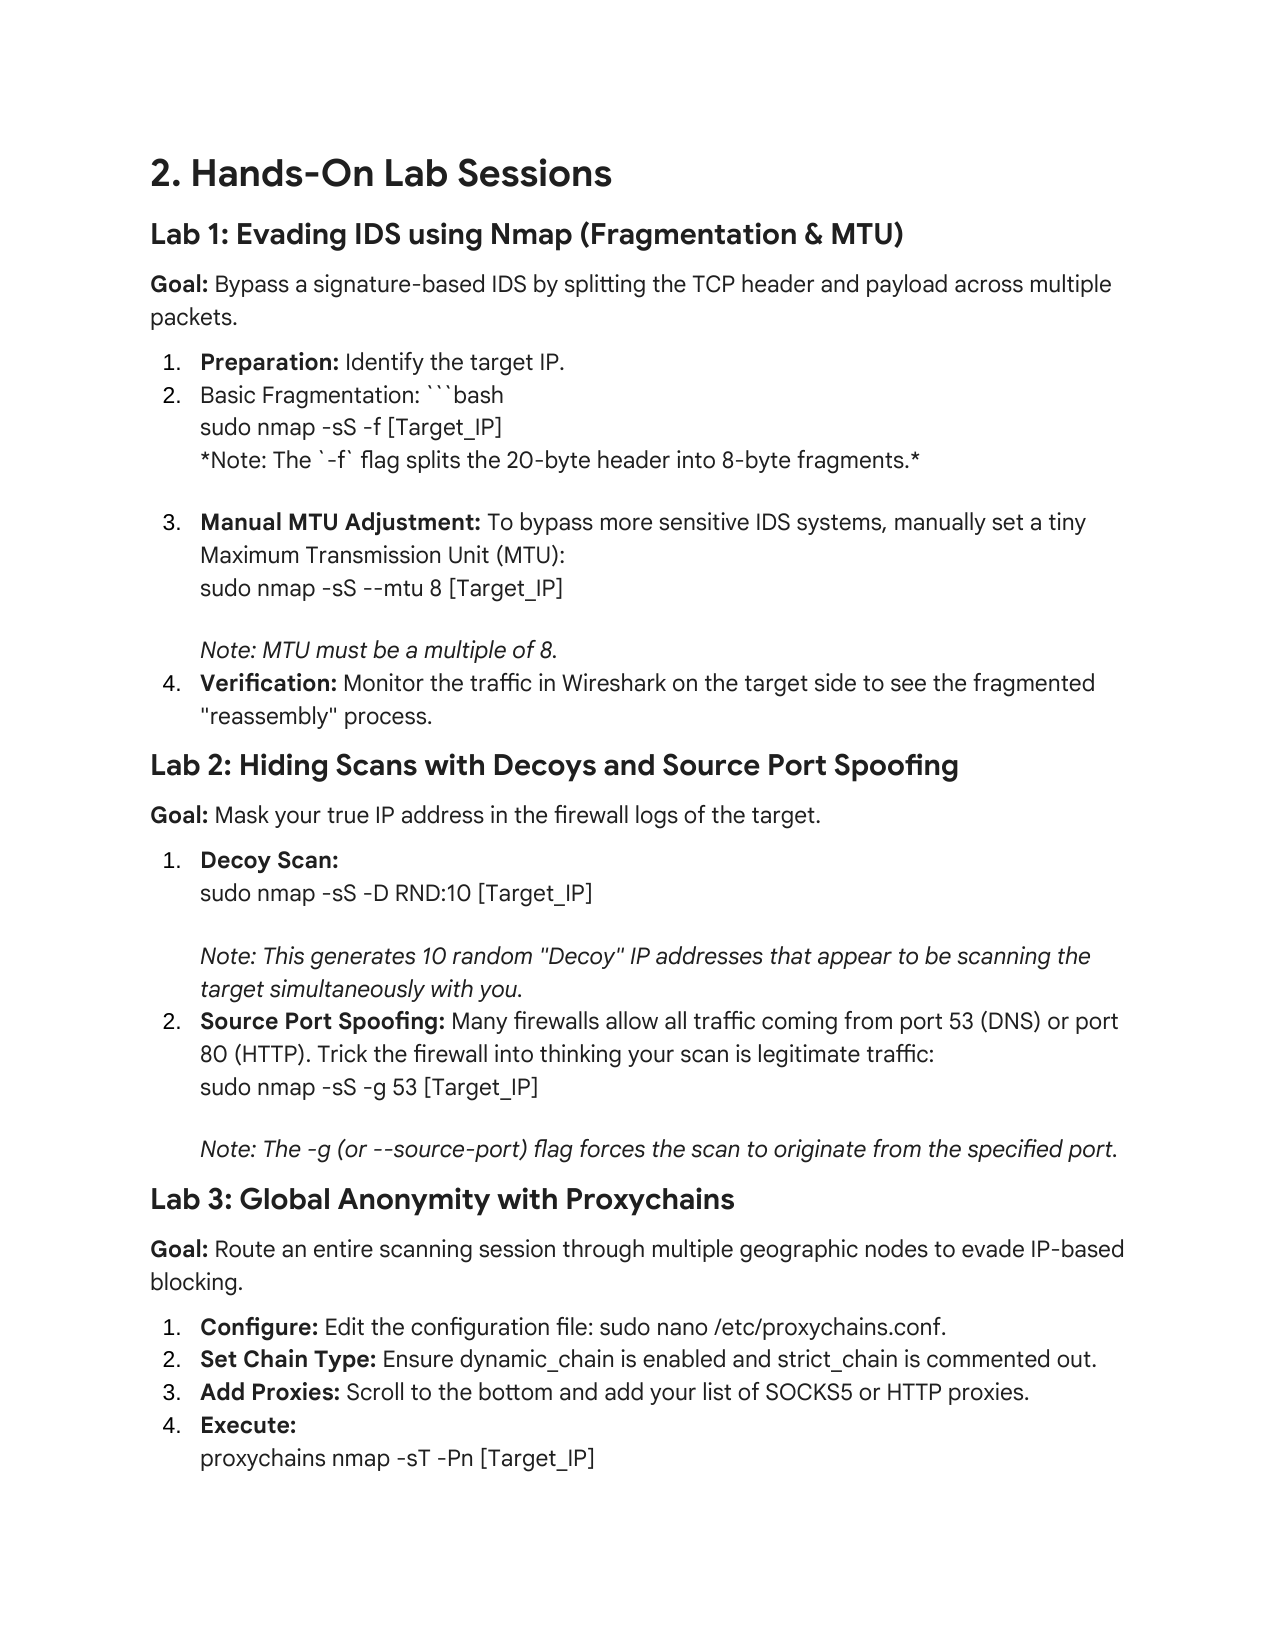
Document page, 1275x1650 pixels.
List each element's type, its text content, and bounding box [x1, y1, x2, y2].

list Decoy Scan: sudo nmap -sS -D RND:10 [Target_IP] Note: This generates 10 random "Decoy" IP addresses that appear to be scanning the target simultaneously with you. [162, 847, 1125, 1004]
list Manual MTU Adjustment: To bypass more sensitive IDS systems, manually set a tiny Maximum Transmission Unit (MTU): sudo nmap -sS --mtu 8 [Target_IP] Note: MTU must be a multiple of 8. [162, 509, 1125, 666]
text Goal: Bypass a signature-based IDS by splitting the TCP header and payload across multiple packets. [150, 270, 1125, 332]
subtitle Lab 3: Global Anonymity with Proxychains [150, 1181, 1125, 1217]
list Add Proxies: Scroll to the bottom and add your list of SOCKS5 or HTTP proxies. [162, 1378, 1125, 1407]
list Set Chain Type: Ensure dynamic_chain is enabled and strict_chain is commented out. [162, 1346, 1125, 1374]
subtitle Lab 1: Evading IDS using Nmap (Fragmentation & MTU) [150, 216, 1125, 253]
list Source Port Spoofing: Many firewalls allow all traffic coming from port 53 (DNS) or port 80 (HTTP). Trick the firewall into thinking your scan is legitimate traffic: sudo nmap -sS -g 53 [Target_IP] Note: The -g (or --source-port) flag forces the scan to originate from the specified port. [162, 1008, 1125, 1164]
list Basic Fragmentation: ```bash sudo nmap -sS -f [Target_IP] *Note: The `-f` flag splits the 20-byte header into 8-byte fragments.* [162, 381, 1125, 505]
text Goal: Mask your true IP address in the firewall logs of the target. [150, 802, 1125, 830]
list Configure: Edit the configuration file: sudo nano /etc/proxychains.conf. [162, 1313, 1125, 1342]
list Preparation: Identify the target IP. [162, 348, 1125, 377]
text Goal: Route an entire scanning session through multiple geographic nodes to evade IP-based blocking. [150, 1235, 1125, 1297]
subtitle Lab 2: Hiding Scans with Decoys and Source Port Spoofing [150, 747, 1125, 784]
subtitle 2. Hands-On Lab Sessions [150, 150, 1125, 197]
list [162, 1411, 1125, 1473]
list Verification: Monitor the traffic in Wireshark on the target side to see the fragmented "reassembly" process. [162, 669, 1125, 731]
